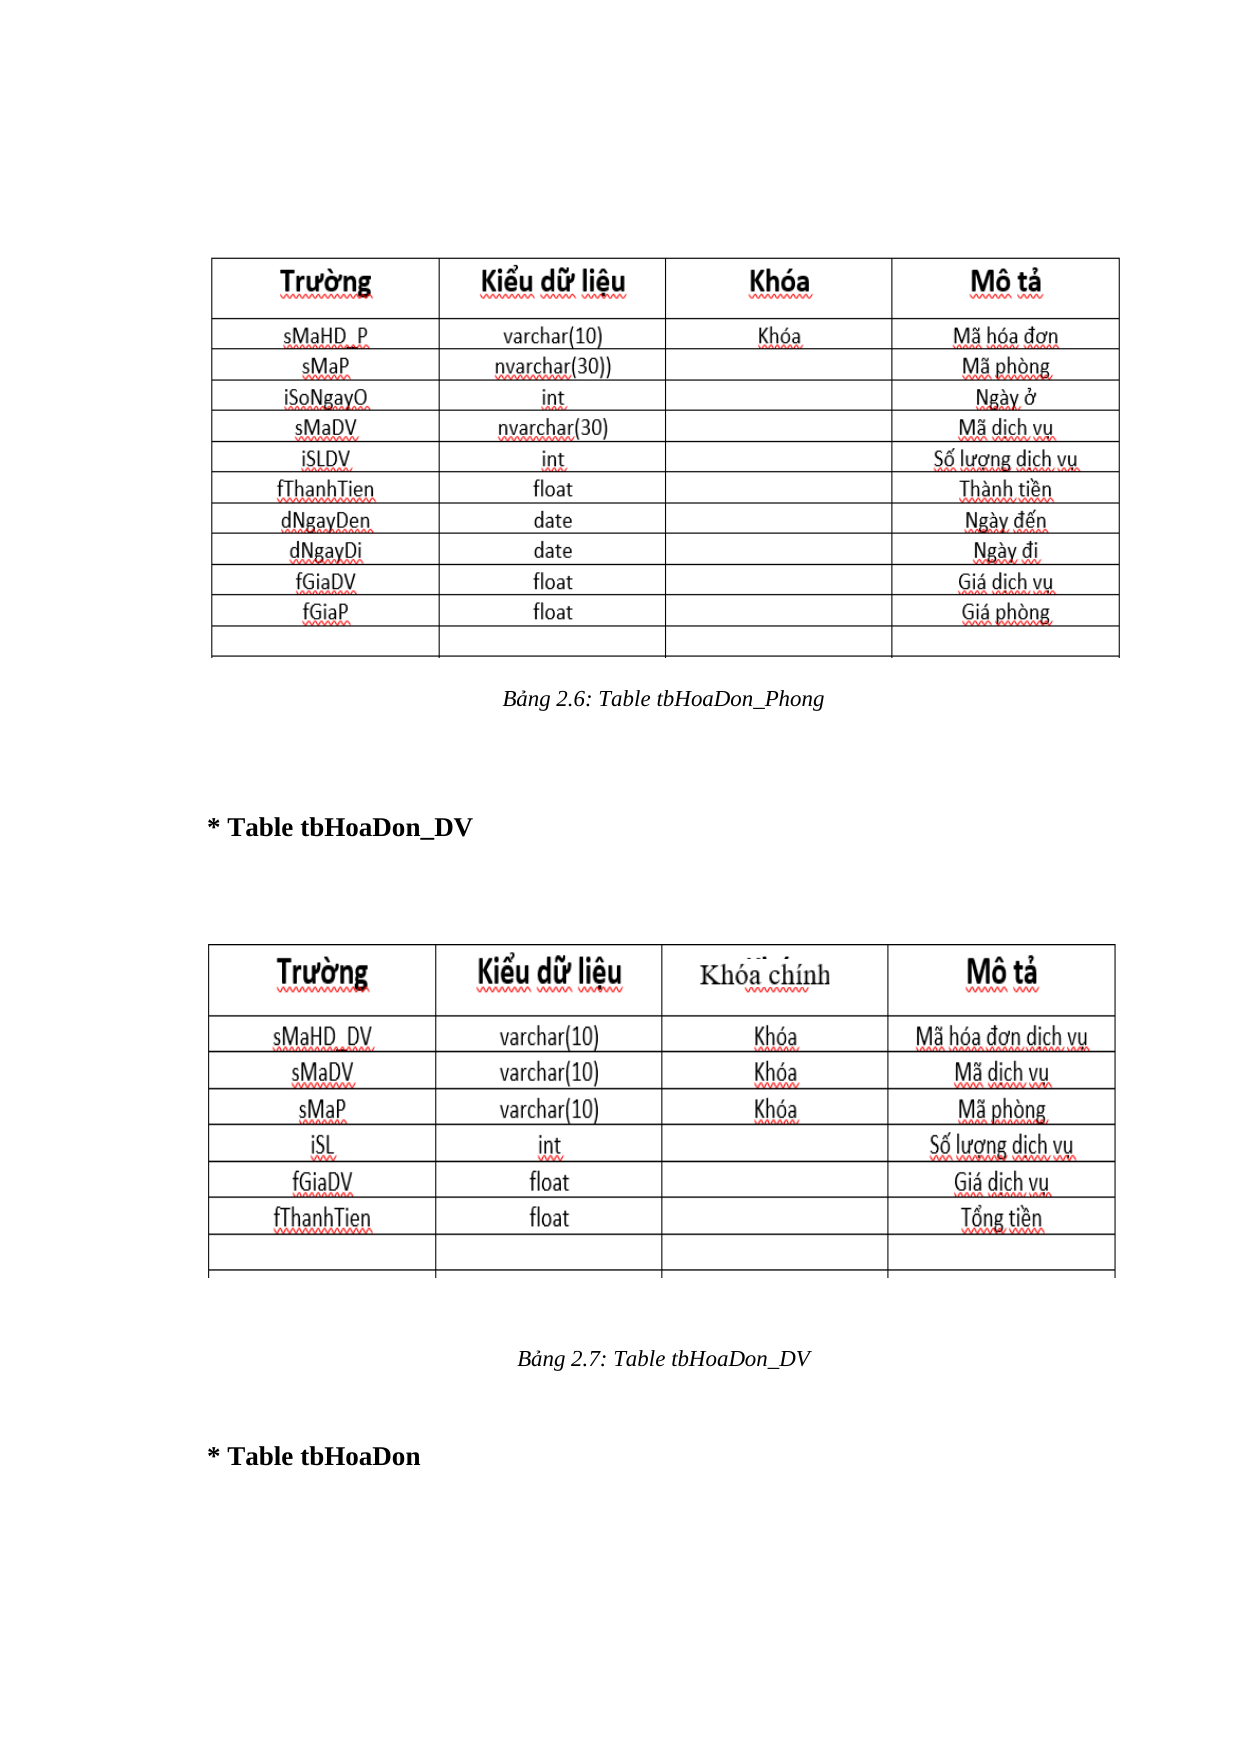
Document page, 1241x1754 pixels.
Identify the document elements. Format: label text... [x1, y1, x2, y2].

text * Table tbHoaDon_DV [207, 811, 1122, 842]
text Bảng 2.7: Table tbHoaDon_DV [207, 1345, 1122, 1372]
picture [206, 253, 1123, 658]
picture [206, 944, 1123, 1278]
text Bảng 2.6: Table tbHoaDon_Phong [207, 685, 1122, 712]
text * Table tbHoaDon [207, 1440, 1122, 1471]
